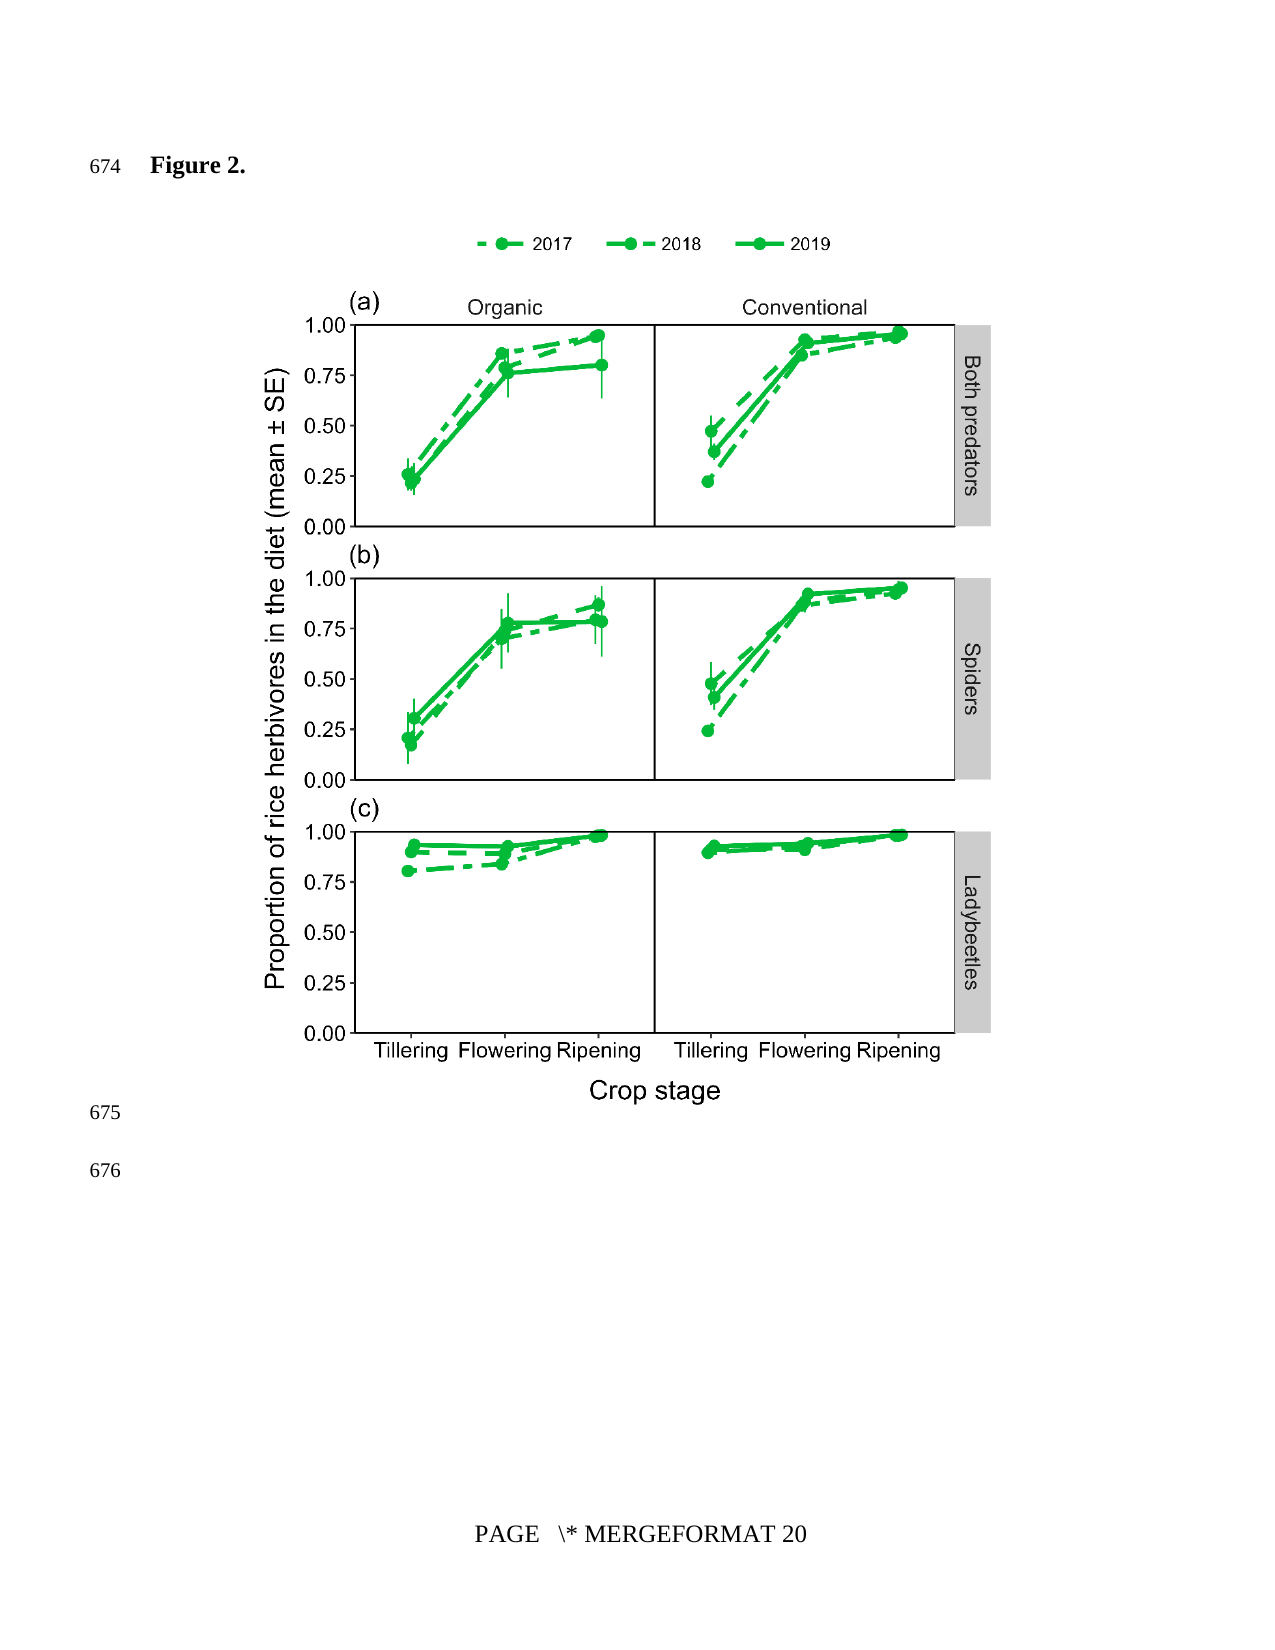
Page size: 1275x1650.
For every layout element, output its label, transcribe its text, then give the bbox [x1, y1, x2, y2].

text Figure 2. [150, 150, 1125, 179]
picture [249, 213, 1026, 1120]
